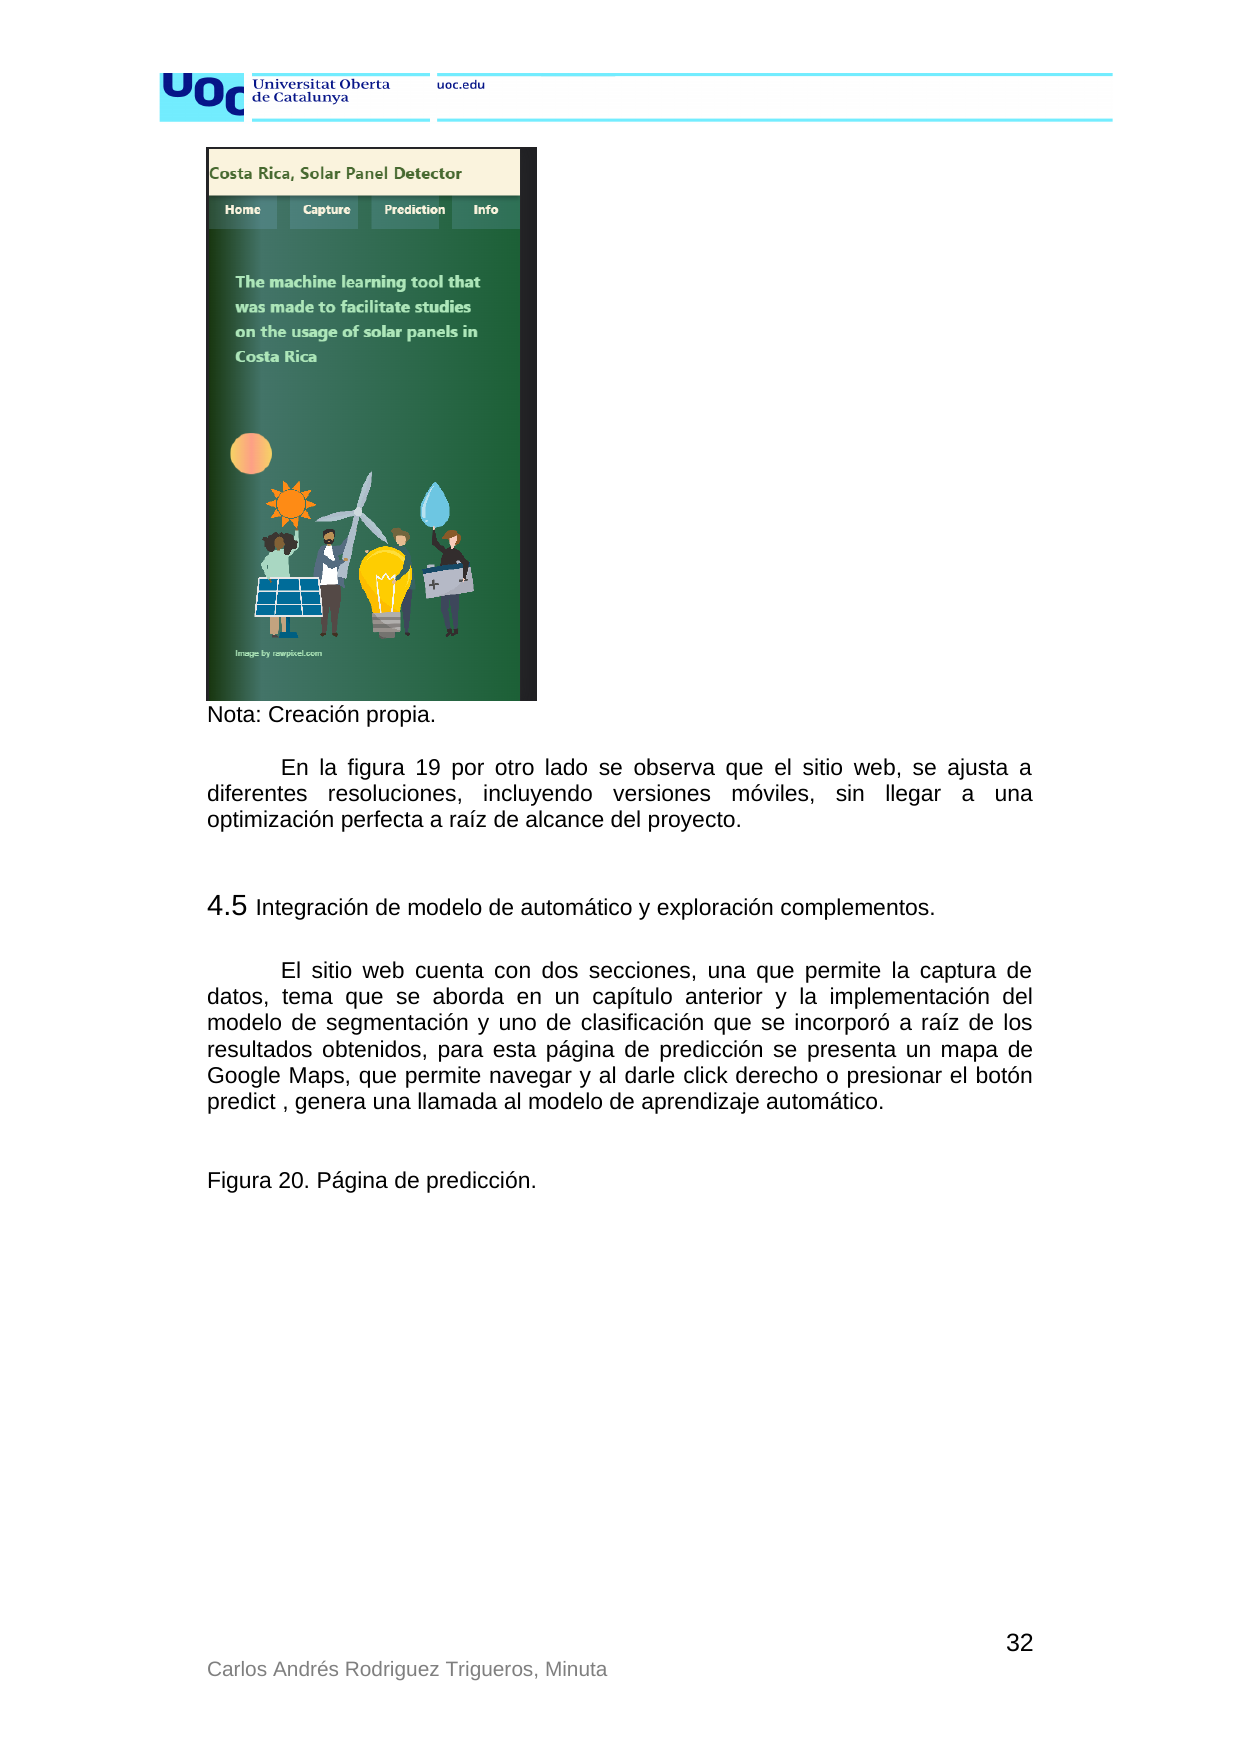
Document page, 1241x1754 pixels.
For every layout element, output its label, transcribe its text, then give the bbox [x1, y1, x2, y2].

text Figura 20. Página de predicción. [207, 1167, 1033, 1194]
text Nota: Creación propia. [207, 701, 1033, 727]
picture [159, 73, 1113, 124]
subtitle 4.5 Integración de modelo de automático y exploración complementos. [207, 888, 1033, 921]
text En la figura 19 por otro lado se observa que el sitio web, se ajusta a diferentes resoluciones, incluyendo versiones móviles, sin llegar a una optimización perfecta a raíz de alcance del proyecto. [207, 754, 1033, 833]
picture [206, 147, 537, 701]
text El sitio web cuenta con dos secciones, una que permite la captura de datos, tema que se aborda en un capítulo anterior y la implementación del modelo de segmentación y uno de clasificación que se incorporó a raíz de los resultados obtenidos, para esta página de predicción se presenta un mapa de Google Maps, que permite navegar y al darle click derecho o presionar el botón predict , genera una llamada al modelo de aprendizaje automático. [207, 957, 1033, 1115]
